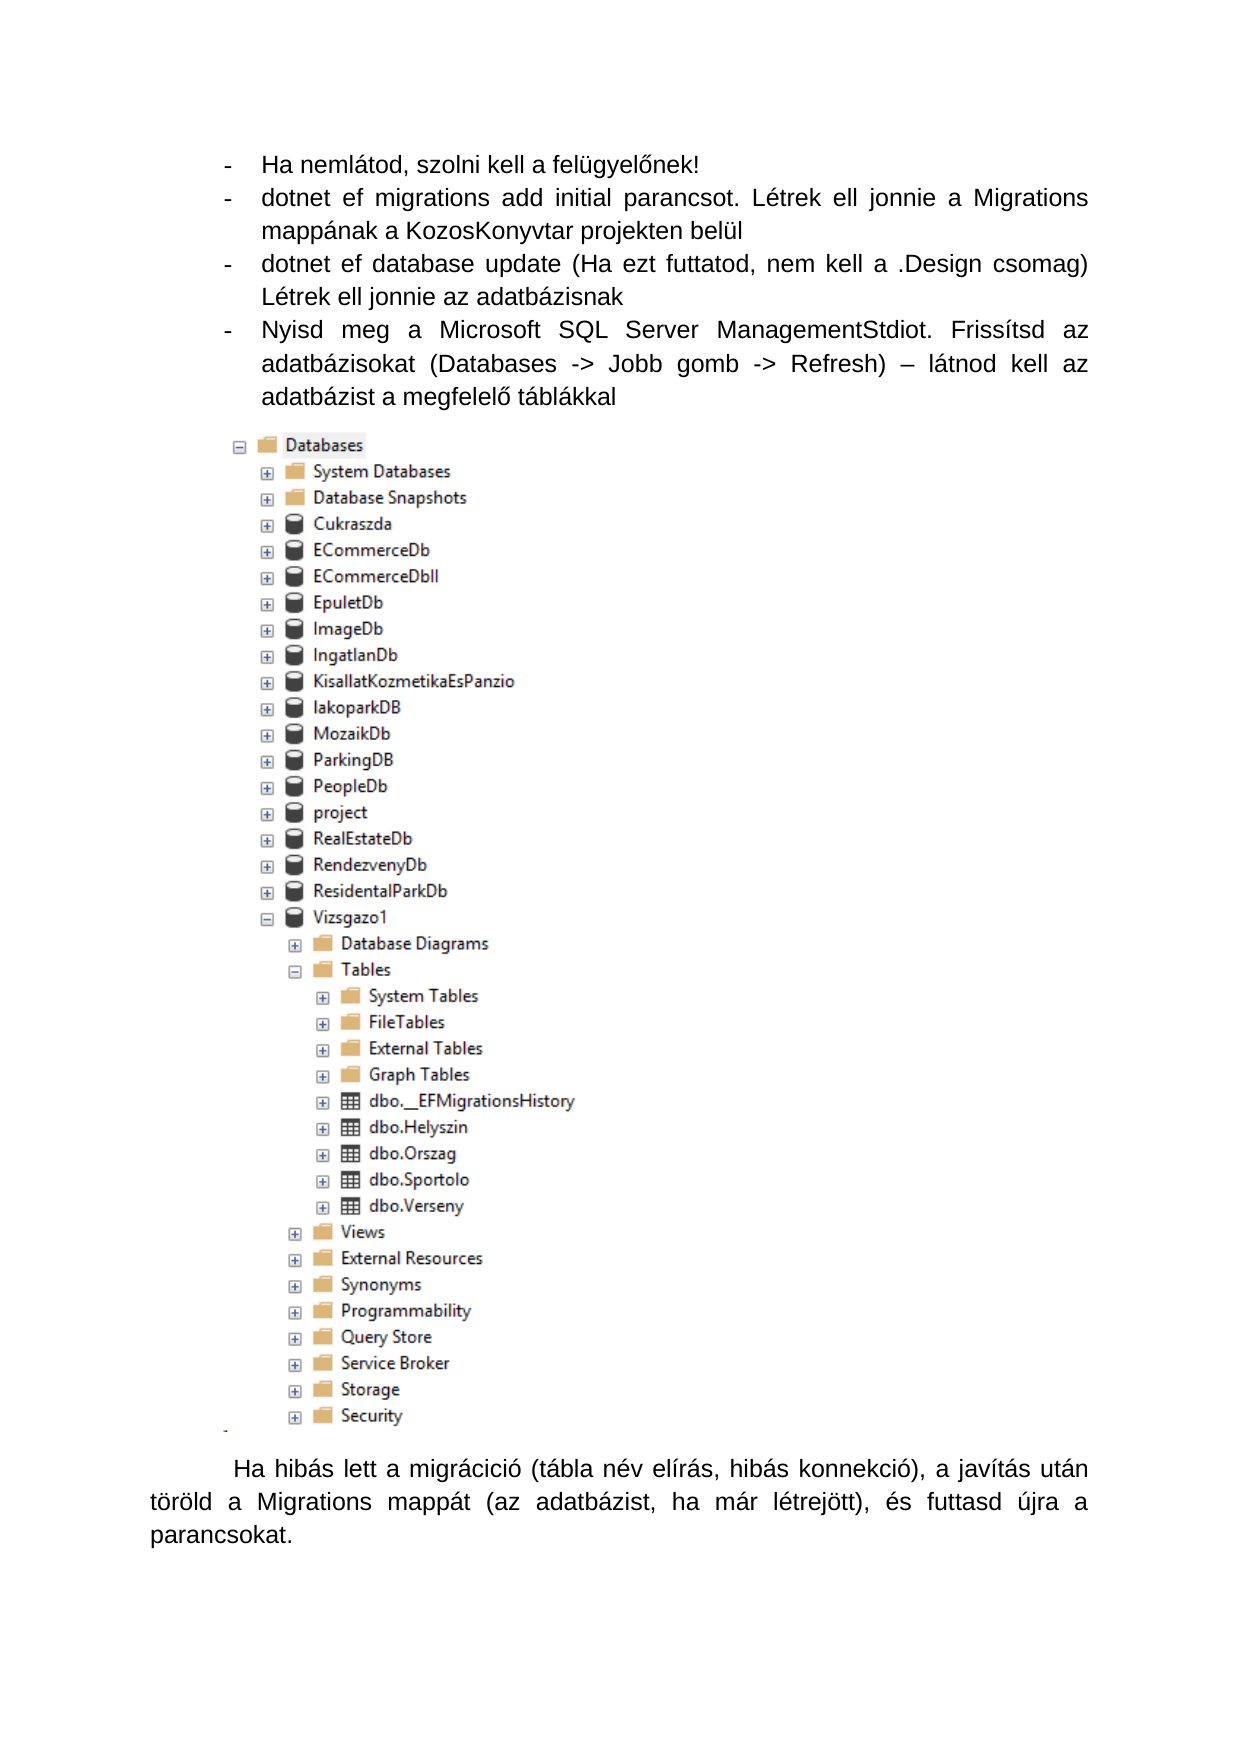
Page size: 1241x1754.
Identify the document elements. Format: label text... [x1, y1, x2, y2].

text Ha hibás lett a migrácició (tábla név elírás, hibás konnekció), a javítás után töröld a Migrations mappát (az adatbázist, ha már létrejött), és futtasd újra a parancsokat. [150, 1454, 1090, 1549]
list dotnet ef migrations add initial parancsot. Létrek ell jonnie a Migrations mappának a KozosKonyvtar projekten belül [223, 183, 1090, 245]
list Nyisd meg a Microsoft SQL Server ManagementStdiot. Frissítsd az adatbázisokat (Databases -> Jobb gomb -> Refresh) – látnod kell az adatbázist a megfelelő táblákkal [223, 315, 1090, 410]
list Ha nemlátod, szolni kell a felügyelőnek! [223, 150, 1090, 179]
picture [223, 431, 626, 1432]
list dotnet ef database update (Ha ezt futtatod, nem kell a .Design csomag) Létrek ell jonnie az adatbázisnak [223, 249, 1090, 311]
